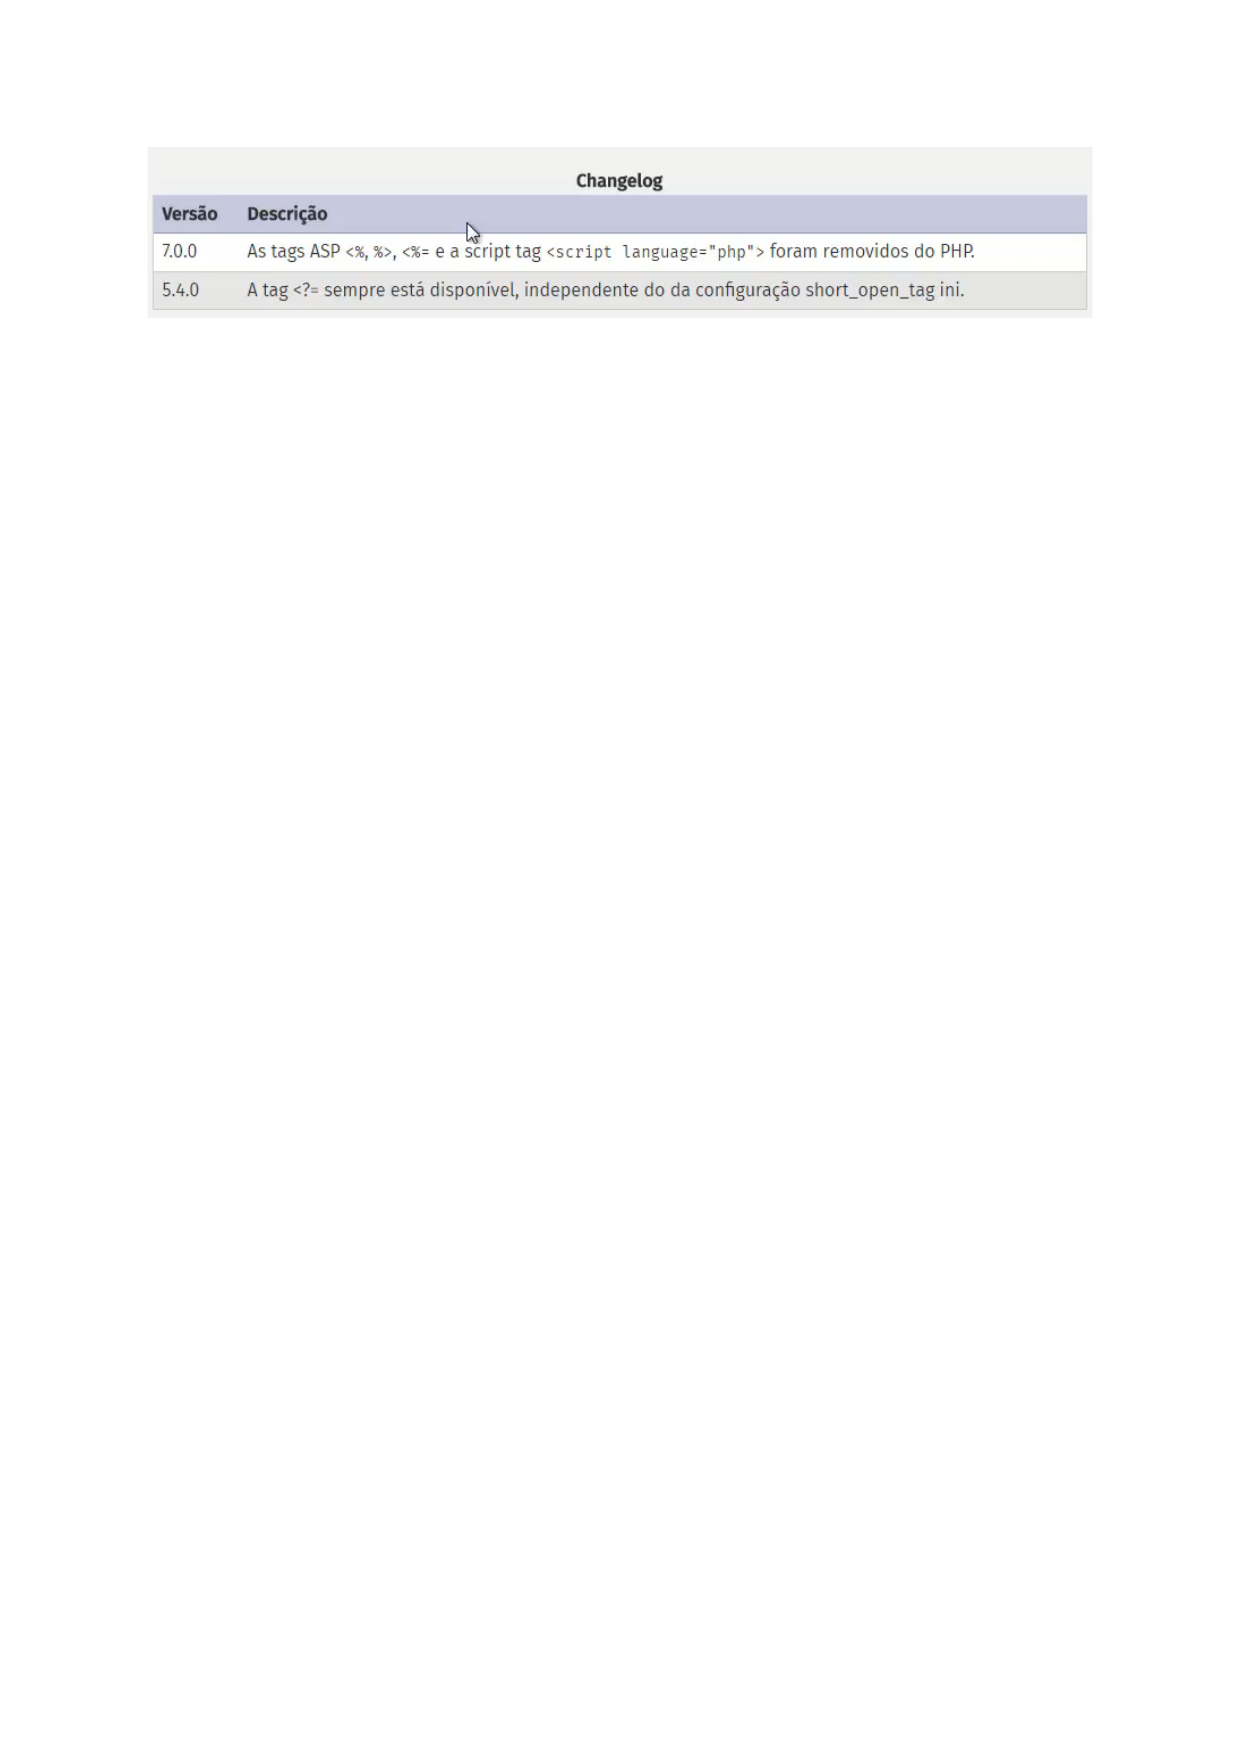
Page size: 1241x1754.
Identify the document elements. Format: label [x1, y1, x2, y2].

picture [147, 147, 1093, 318]
